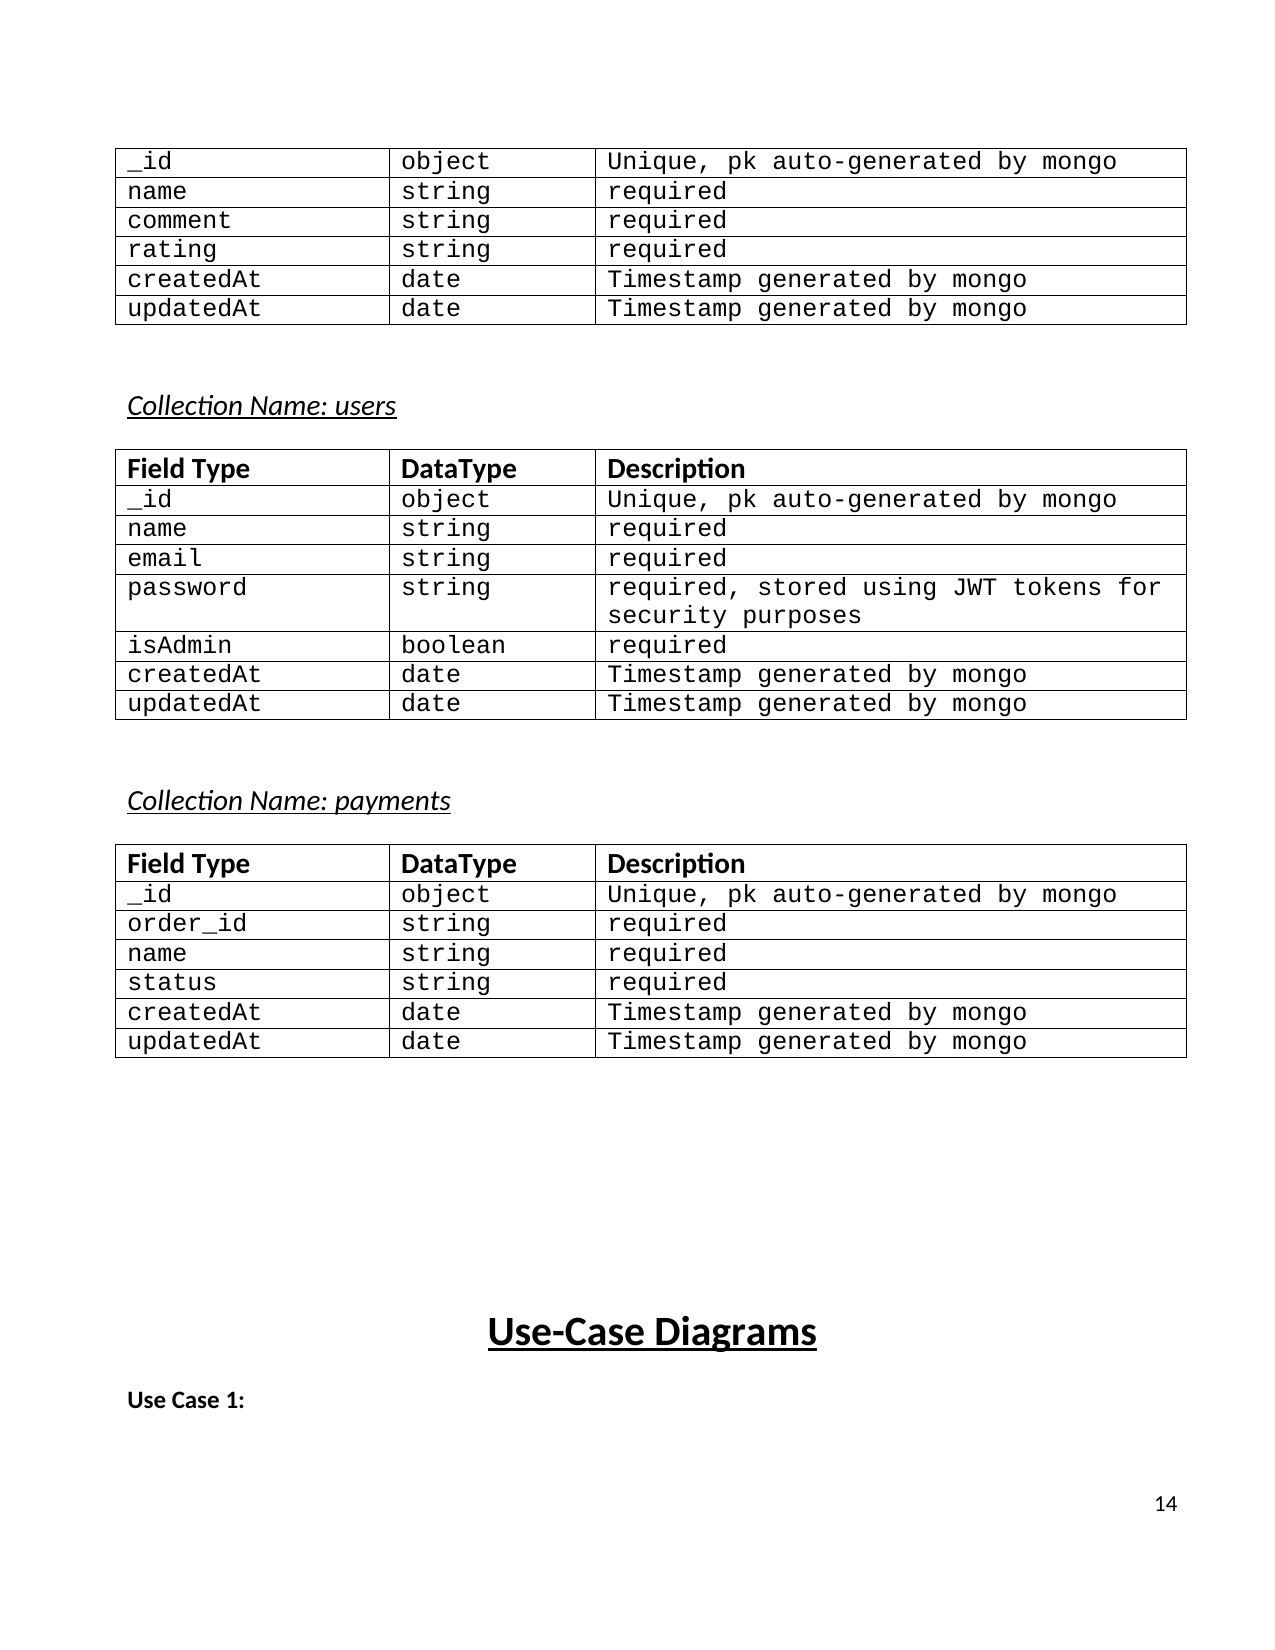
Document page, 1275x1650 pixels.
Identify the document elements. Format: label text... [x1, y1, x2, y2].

table_cell required, stored using JWT tokens for security purposes [596, 575, 1186, 631]
text Collection Name: users [127, 387, 1177, 423]
table_cell date [390, 662, 595, 690]
table_cell comment [116, 208, 389, 236]
text Use Case 1: [127, 1384, 1177, 1415]
table_cell Timestamp generated by mongo [596, 296, 1186, 324]
table_cell createdAt [116, 266, 389, 295]
table_header Description [596, 845, 1186, 881]
table_cell required [596, 632, 1186, 661]
table_cell boolean [390, 632, 595, 661]
text Collection Name: payments [127, 782, 1177, 818]
table_cell string [390, 516, 595, 544]
table_cell name [116, 516, 389, 544]
table_cell date [390, 691, 595, 719]
table_cell rating [116, 237, 389, 265]
table_cell isAdmin [116, 632, 389, 661]
table_cell name [116, 940, 389, 969]
table_cell order_id [116, 911, 389, 939]
table_cell required [596, 178, 1186, 207]
table_cell _id [116, 882, 389, 910]
table_header DataType [390, 450, 595, 485]
table_cell required [596, 208, 1186, 236]
table_cell required [596, 545, 1186, 573]
table_cell string [390, 208, 595, 236]
table_cell name [116, 178, 389, 207]
table_cell string [390, 545, 595, 573]
table_cell createdAt [116, 999, 389, 1027]
table_header Field Type [116, 450, 389, 485]
table_cell string [390, 970, 595, 998]
table_cell Unique, pk auto-generated by mongo [596, 486, 1186, 515]
table_cell string [390, 940, 595, 969]
table_cell updatedAt [116, 691, 389, 719]
table_cell required [596, 516, 1186, 544]
table_cell updatedAt [116, 296, 389, 324]
table_cell Unique, pk auto-generated by mongo [596, 882, 1186, 910]
table_cell required [596, 970, 1186, 998]
table_header Description [596, 450, 1186, 485]
table_cell Unique, pk auto-generated by mongo [596, 149, 1186, 177]
table_cell email [116, 545, 389, 573]
text Use-Case Diagrams [127, 1305, 1177, 1356]
table_cell status [116, 970, 389, 998]
table_cell required [596, 911, 1186, 939]
table_cell createdAt [116, 662, 389, 690]
table_cell Timestamp generated by mongo [596, 1029, 1186, 1057]
table_cell Timestamp generated by mongo [596, 662, 1186, 690]
table_cell string [390, 575, 595, 631]
table_cell object [390, 149, 595, 177]
table_cell date [390, 296, 595, 324]
table_cell date [390, 1029, 595, 1057]
table_header DataType [390, 845, 595, 881]
table_cell string [390, 178, 595, 207]
table_cell _id [116, 149, 389, 177]
table_cell password [116, 575, 389, 631]
table_cell _id [116, 486, 389, 515]
table_cell required [596, 940, 1186, 969]
table_cell object [390, 882, 595, 910]
table_cell date [390, 999, 595, 1027]
table_cell Timestamp generated by mongo [596, 266, 1186, 295]
table_header Field Type [116, 845, 389, 881]
table_cell date [390, 266, 595, 295]
table_cell string [390, 911, 595, 939]
table_cell required [596, 237, 1186, 265]
table_cell updatedAt [116, 1029, 389, 1057]
table_cell Timestamp generated by mongo [596, 999, 1186, 1027]
table_cell Timestamp generated by mongo [596, 691, 1186, 719]
table_cell string [390, 237, 595, 265]
table_cell object [390, 486, 595, 515]
